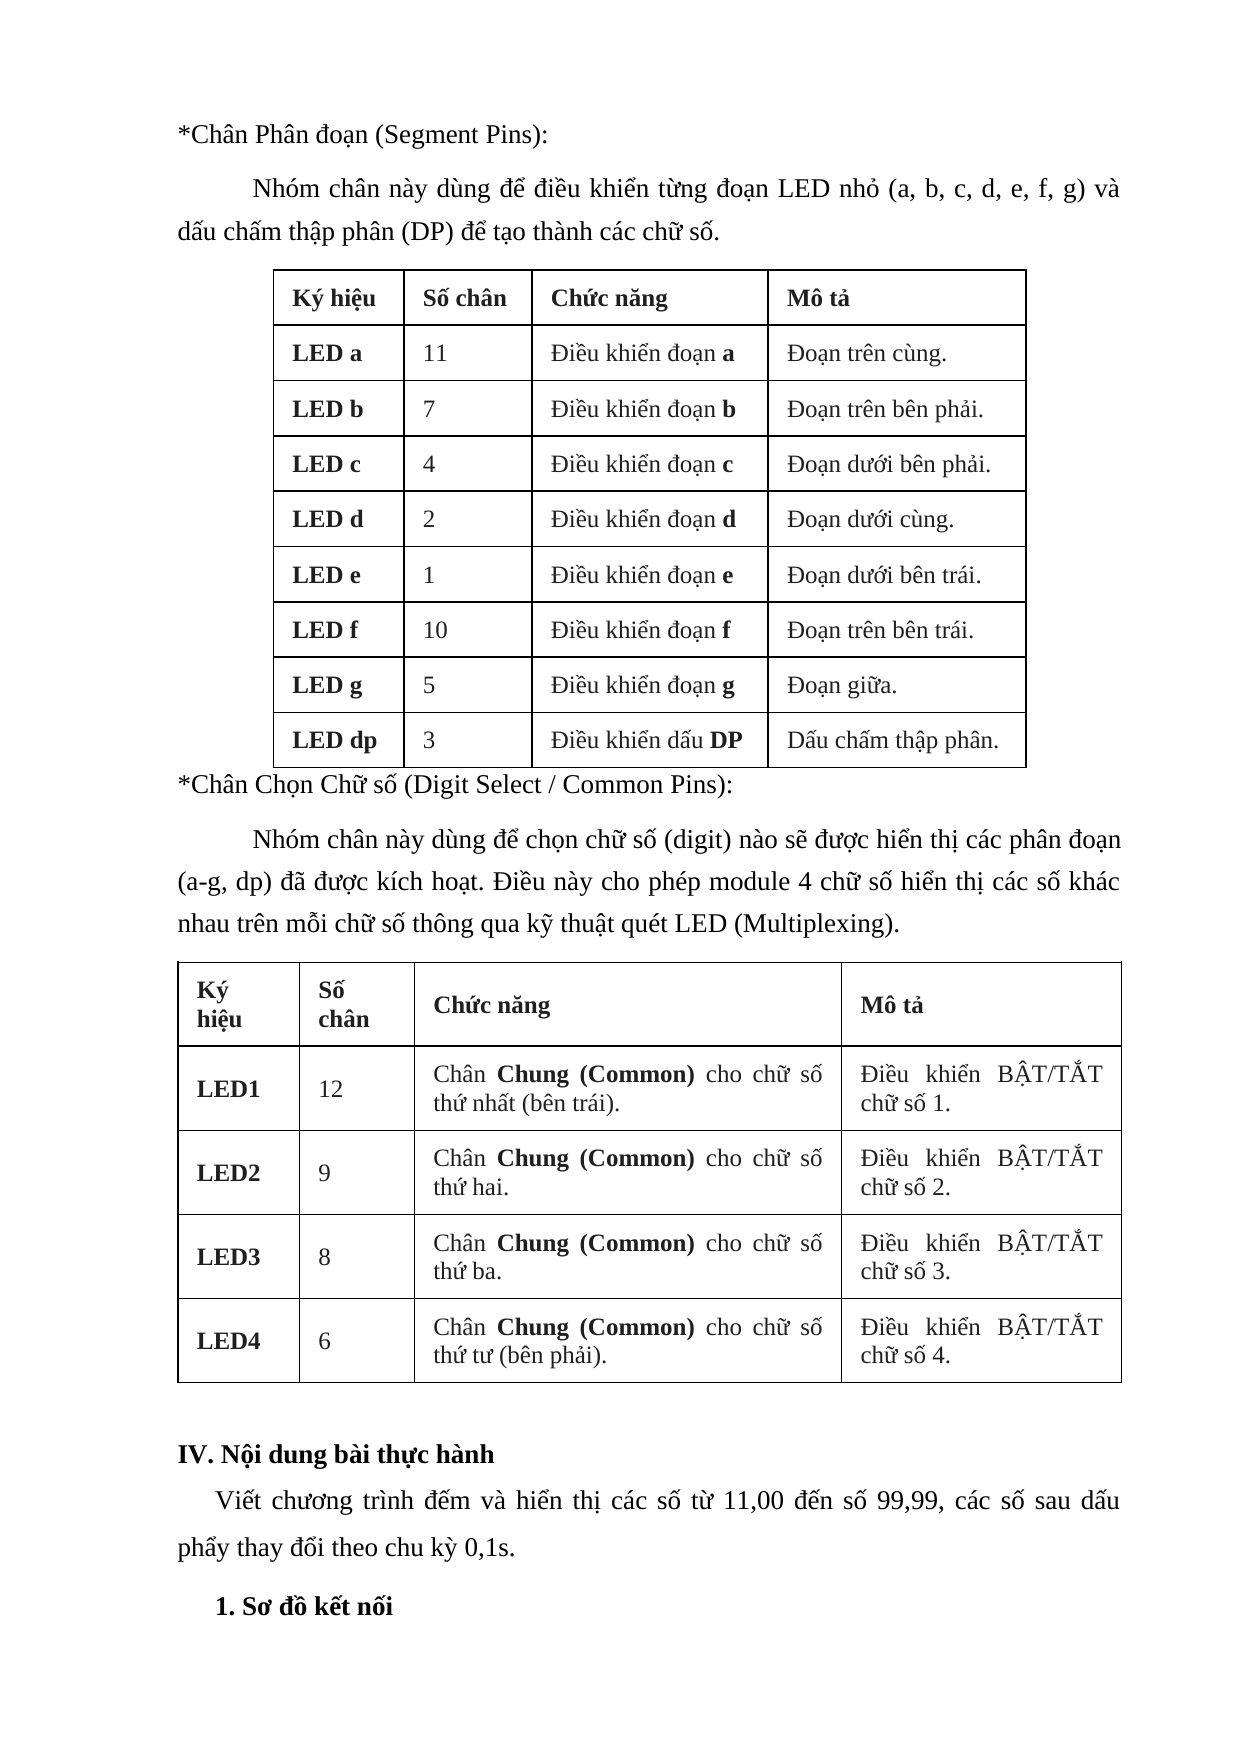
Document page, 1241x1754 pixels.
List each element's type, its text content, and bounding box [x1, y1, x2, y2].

table_cell Điều khiển dấu DP [533, 713, 767, 767]
table_cell Điều khiển đoạn e [533, 547, 767, 601]
text IV. Nội dung bài thực hành [177, 1438, 1122, 1469]
table_cell Điều khiển đoạn f [533, 603, 767, 656]
text 1. Sơ đồ kết nối [215, 1590, 1122, 1621]
table_header Ký hiệu [179, 963, 299, 1045]
table_cell Đoạn dưới bên phải. [769, 437, 1025, 490]
table_cell Điều khiển BẬT/TẮT chữ số 1. [842, 1047, 1121, 1129]
table_cell Đoạn giữa. [769, 658, 1025, 712]
text Viết chương trình đếm và hiển thị các số từ 11,00 đến số 99,99, các số sau dấu phẩy thay đổi theo chu kỳ 0,1s. [177, 1484, 1122, 1562]
text Nhóm chân này dùng để điều khiển từng đoạn LED nhỏ (a, b, c, d, e, f, g) và dấu chấm thập phân (DP) để tạo thành các chữ số. [177, 173, 1122, 246]
table_cell Điều khiển đoạn d [533, 492, 767, 546]
table_cell 7 [405, 381, 531, 435]
table_cell Điều khiển đoạn b [533, 381, 767, 435]
table_cell LED e [274, 547, 403, 601]
table_cell Điều khiển đoạn a [533, 326, 767, 380]
table_header Chức năng [415, 963, 841, 1045]
table_cell LED d [274, 492, 403, 546]
table_cell LED2 [179, 1131, 299, 1213]
table_cell 8 [300, 1215, 414, 1298]
table_cell Điều khiển BẬT/TẮT chữ số 2. [842, 1131, 1121, 1213]
table_cell 1 [405, 547, 531, 601]
table_cell LED c [274, 437, 403, 490]
table_header Số chân [405, 271, 531, 324]
table_cell 4 [405, 437, 531, 490]
table_cell 2 [405, 492, 531, 546]
table_cell 10 [405, 603, 531, 656]
table_cell 3 [405, 713, 531, 767]
table_cell 6 [300, 1299, 414, 1382]
table_cell LED4 [179, 1299, 299, 1382]
table_cell 12 [300, 1047, 414, 1129]
text *Chân Chọn Chữ số (Digit Select / Common Pins): [177, 768, 1122, 799]
table_cell Đoạn dưới bên trái. [769, 547, 1025, 601]
table_cell LED f [274, 603, 403, 656]
table_cell Chân Chung (Common) cho chữ số thứ nhất (bên trái). [415, 1047, 841, 1129]
table_header Ký hiệu [274, 271, 403, 324]
table_cell LED3 [179, 1215, 299, 1298]
table_header Mô tả [769, 271, 1025, 324]
table_cell 9 [300, 1131, 414, 1213]
table_cell 5 [405, 658, 531, 712]
text *Chân Phân đoạn (Segment Pins): [177, 118, 1122, 149]
table_cell Đoạn trên cùng. [769, 326, 1025, 380]
text Nhóm chân này dùng để chọn chữ số (digit) nào sẽ được hiển thị các phân đoạn (a-g, dp) đã được kích hoạt. Điều này cho phép module 4 chữ số hiển thị các số khác nhau trên mỗi chữ số thông qua kỹ thuật quét LED (Multiplexing). [177, 823, 1122, 938]
table_cell Chân Chung (Common) cho chữ số thứ ba. [415, 1215, 841, 1298]
table_header Mô tả [842, 963, 1121, 1045]
table_cell LED1 [179, 1047, 299, 1129]
table_cell Điều khiển đoạn g [533, 658, 767, 712]
table_cell Điều khiển đoạn c [533, 437, 767, 490]
table_cell Dấu chấm thập phân. [769, 713, 1025, 767]
table_cell 11 [405, 326, 531, 380]
table_cell Đoạn dưới cùng. [769, 492, 1025, 546]
table_cell Chân Chung (Common) cho chữ số thứ tư (bên phải). [415, 1299, 841, 1382]
table_cell Điều khiển BẬT/TẮT chữ số 4. [842, 1299, 1121, 1382]
table_cell Đoạn trên bên trái. [769, 603, 1025, 656]
table_cell LED a [274, 326, 403, 380]
table_cell Điều khiển BẬT/TẮT chữ số 3. [842, 1215, 1121, 1298]
table_header Số chân [300, 963, 414, 1045]
table_cell Chân Chung (Common) cho chữ số thứ hai. [415, 1131, 841, 1213]
table_cell Đoạn trên bên phải. [769, 381, 1025, 435]
table_header Chức năng [533, 271, 767, 324]
table_cell LED dp [274, 713, 403, 767]
table_cell LED g [274, 658, 403, 712]
table_cell LED b [274, 381, 403, 435]
